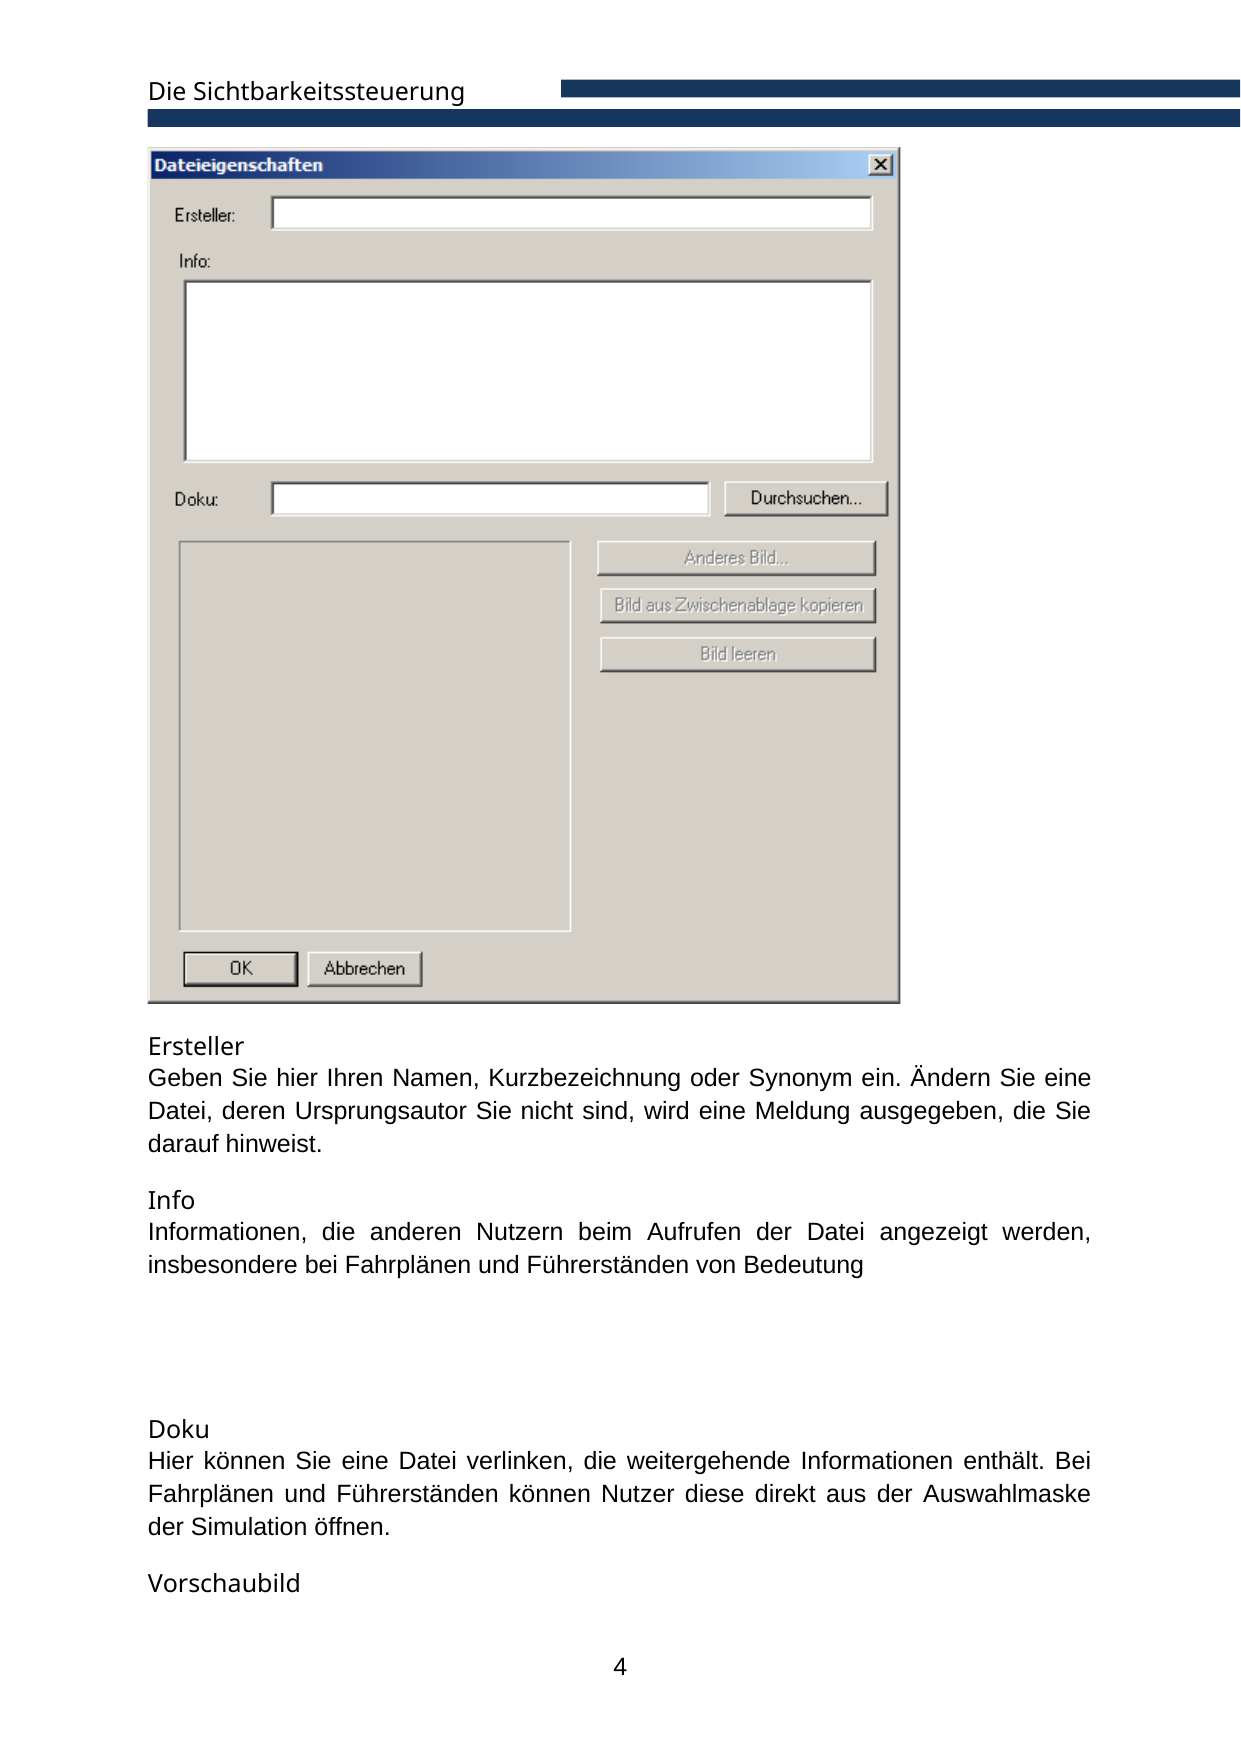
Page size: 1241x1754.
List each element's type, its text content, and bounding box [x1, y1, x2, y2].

picture [147, 147, 901, 1004]
text Vorschaubild [148, 1566, 1093, 1599]
text Informationen, die anderen Nutzern beim Aufrufen der Datei angezeigt werden, insbesondere bei Fahrplänen und Führerständen von Bedeutung [148, 1217, 1093, 1279]
text Geben Sie hier Ihren Namen, Kurzbezeichnung oder Synonym ein. Ändern Sie eine Datei, deren Ursprungsautor Sie nicht sind, wird eine Meldung ausgegeben, die Sie darauf hinweist. [148, 1063, 1093, 1158]
text Hier können Sie eine Datei verlinken, die weitergehende Informationen enthält. Bei Fahrplänen und Führerständen können Nutzer diese direkt aus der Auswahlmaske der Simulation öffnen. [148, 1446, 1093, 1540]
text Ersteller [148, 1029, 1093, 1063]
text Doku [148, 1412, 1093, 1446]
text Info [148, 1183, 1093, 1217]
